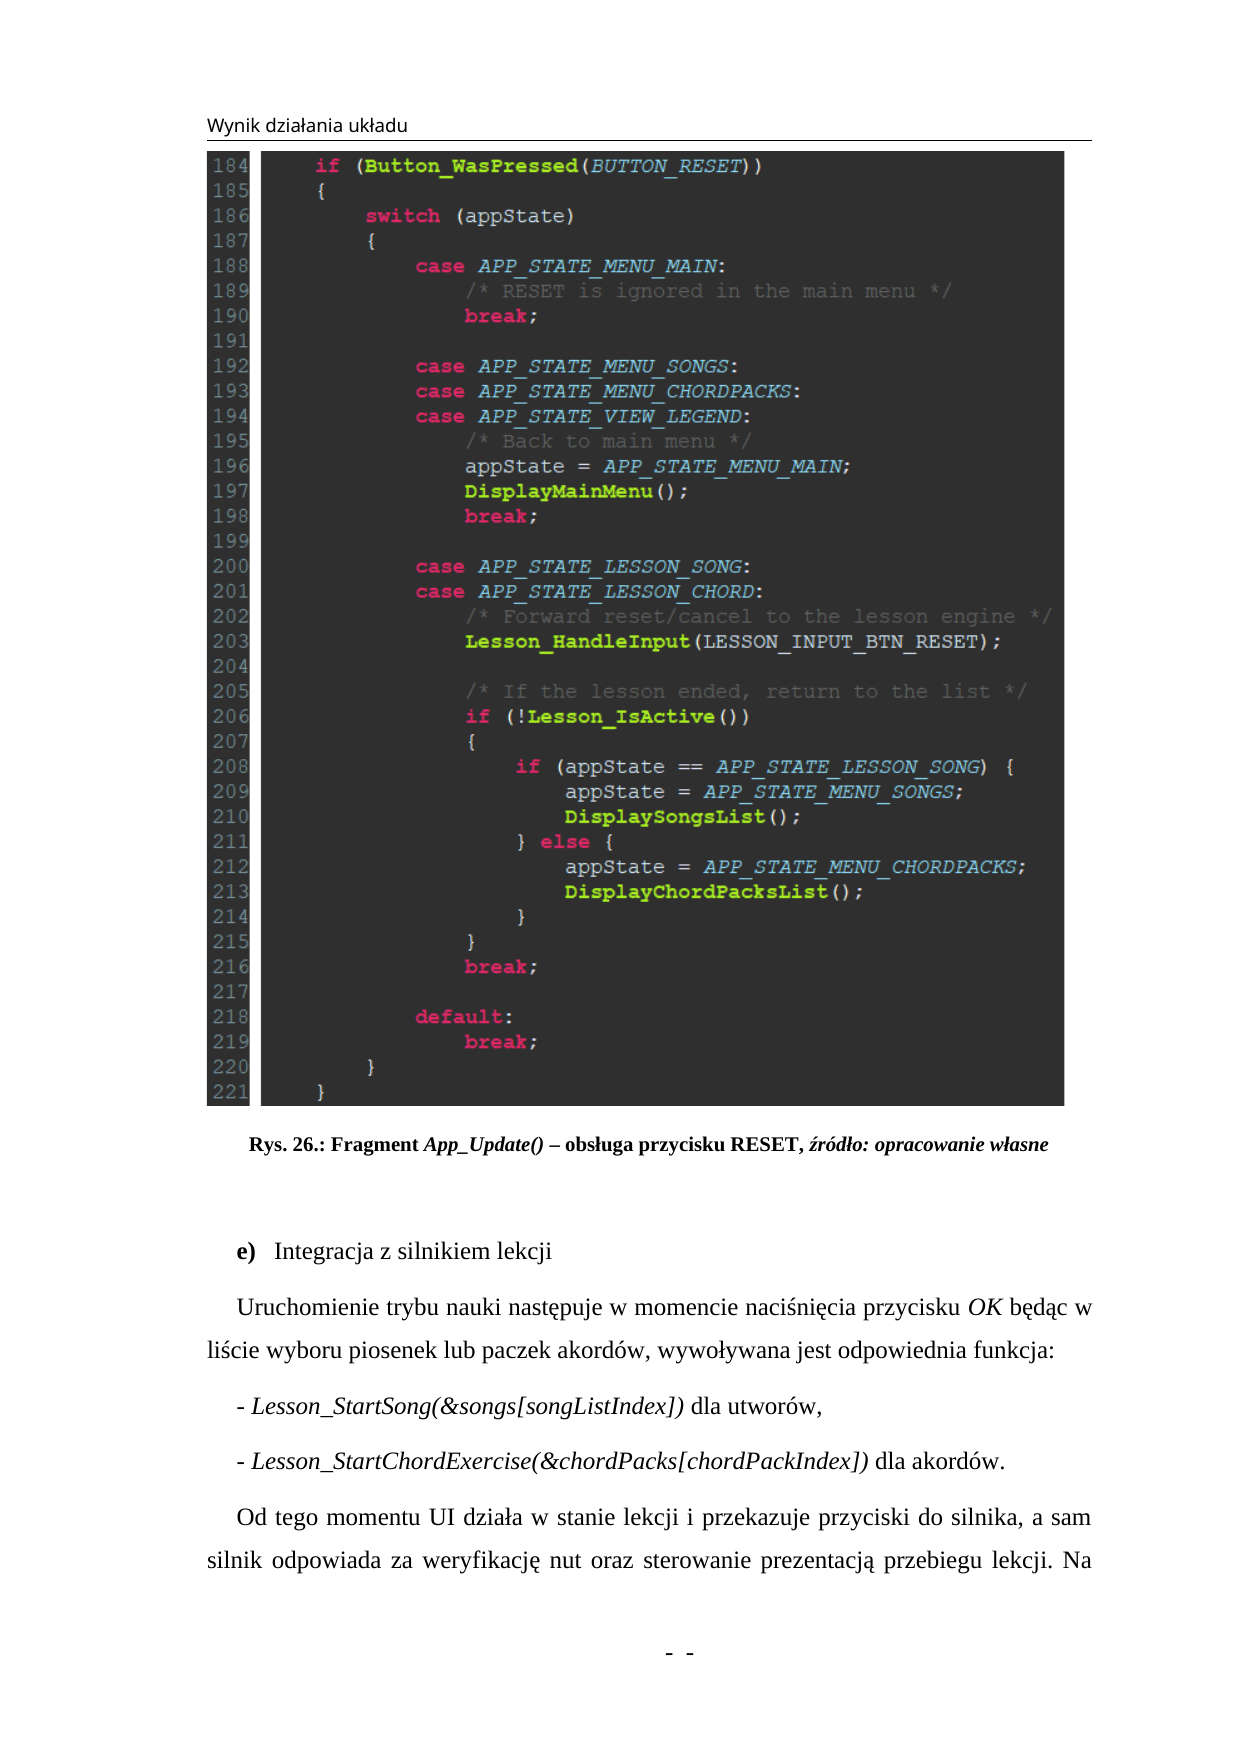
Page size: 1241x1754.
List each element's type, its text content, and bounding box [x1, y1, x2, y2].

picture [206, 151, 1065, 1106]
text Rys. 26.: Fragment App_Update() – obsługa przycisku RESET, źródło: opracowanie własne [207, 1132, 1092, 1156]
list Integracja z silnikiem lekcji [236, 1236, 1092, 1265]
text - Lesson_StartSong(&songs[songListIndex]) dla utworów, [207, 1391, 1092, 1419]
text - Lesson_StartChordExercise(&chordPacks[chordPackIndex]) dla akordów. [207, 1446, 1092, 1475]
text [207, 1502, 1092, 1574]
text Uruchomienie trybu nauki następuje w momencie naciśnięcia przycisku OK będąc w liście wyboru piosenek lub paczek akordów, wywoływana jest odpowiednia funkcja: [207, 1292, 1092, 1364]
